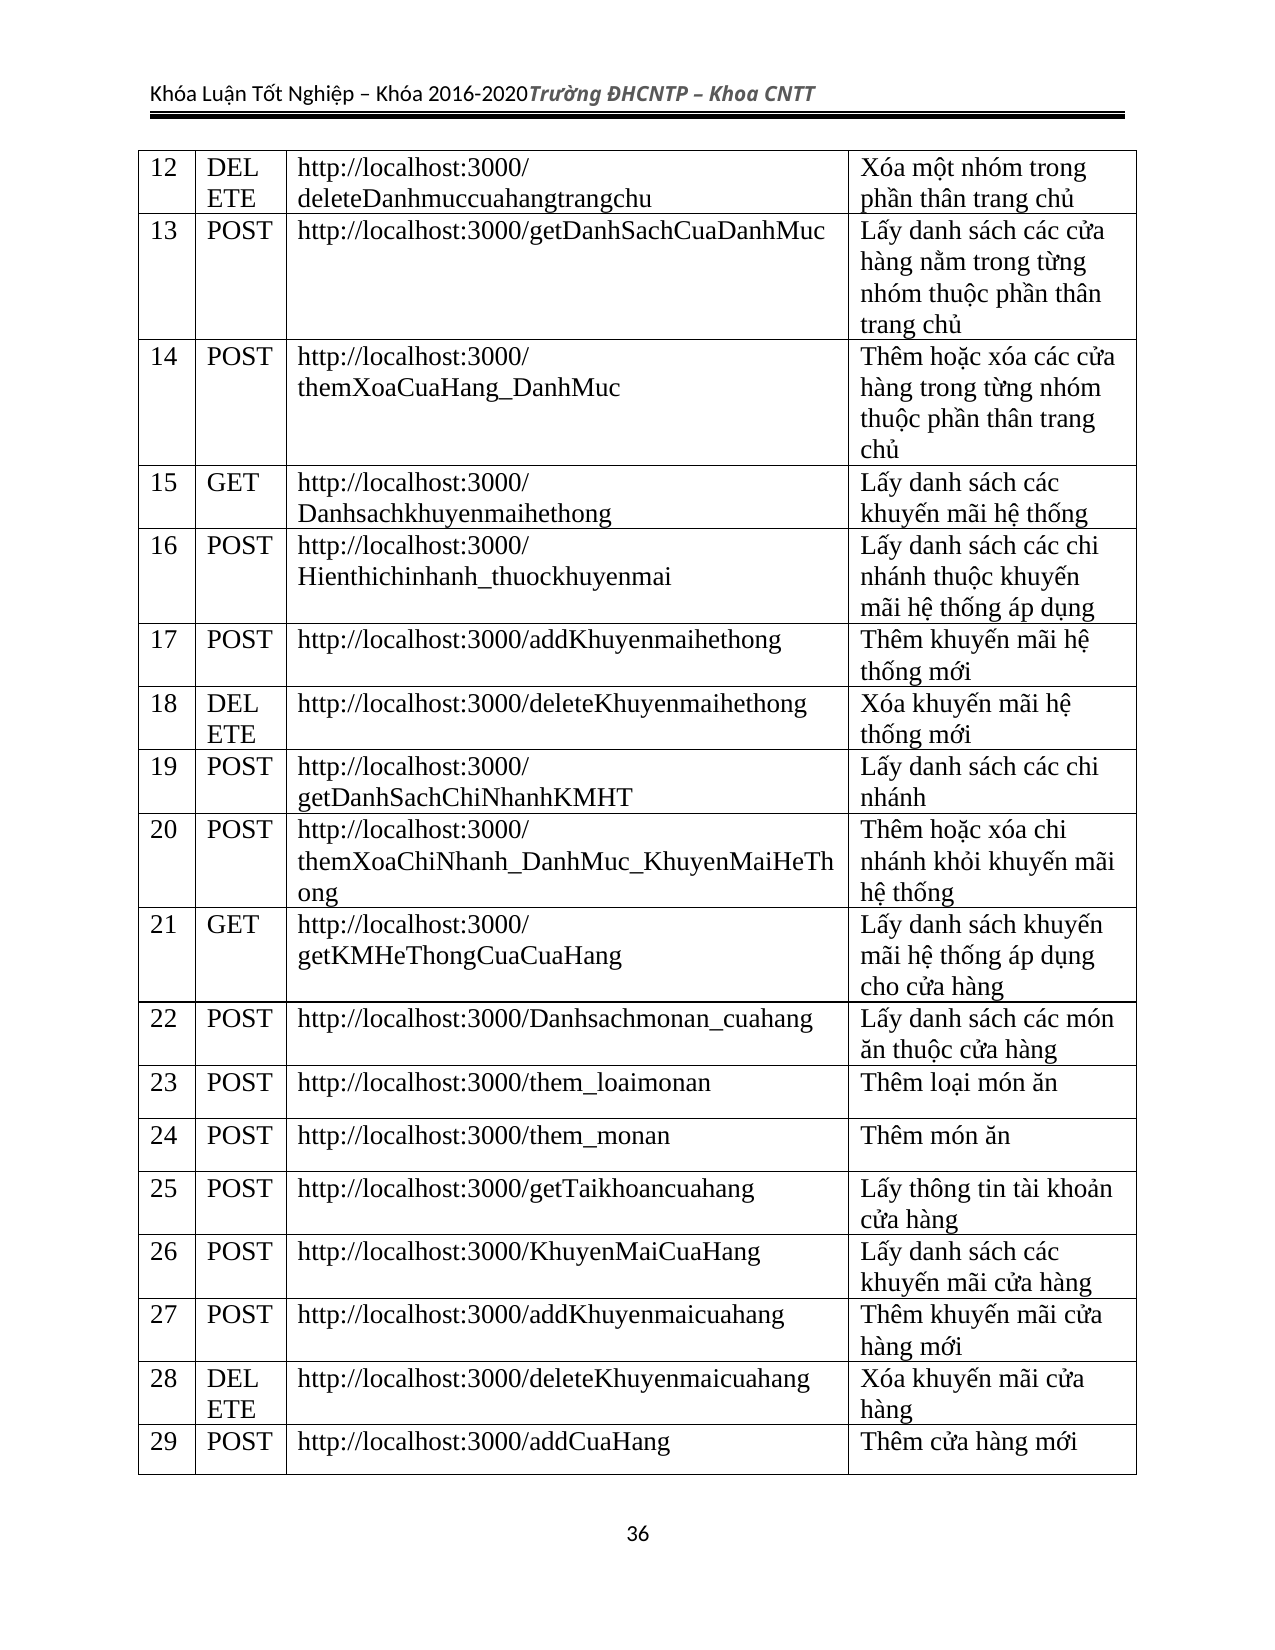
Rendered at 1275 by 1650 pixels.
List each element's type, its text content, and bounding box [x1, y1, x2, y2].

table_cell 19 [139, 750, 195, 812]
table_cell http://localhost:3000/getTaikhoancuahang [287, 1172, 848, 1234]
table_cell http://localhost:3000/Danhsachkhuyenmaihethong [287, 466, 848, 528]
table_cell 22 [139, 1003, 195, 1065]
table_cell Thêm loại món ăn [849, 1066, 1136, 1118]
table_cell http://localhost:3000/Hienthichinhanh_thuockhuyenmai [287, 529, 848, 622]
table_cell DELETE [196, 1362, 286, 1424]
table_cell Lấy thông tin tài khoản cửa hàng [849, 1172, 1136, 1234]
table_cell 16 [139, 529, 195, 622]
table_cell 15 [139, 466, 195, 528]
table_cell http://localhost:3000/addKhuyenmaicuahang [287, 1299, 848, 1361]
table_cell POST [196, 1172, 286, 1234]
table_cell 28 [139, 1362, 195, 1424]
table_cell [849, 214, 1136, 339]
table_cell http://localhost:3000/addCuaHang [287, 1425, 848, 1474]
table_cell 13 [139, 214, 195, 339]
table_cell Thêm hoặc xóa các cửa hàng trong từng nhóm thuộc phần thân trang chủ [849, 340, 1136, 464]
table_cell 29 [139, 1425, 195, 1474]
table_cell Lấy danh sách các chi nhánh thuộc khuyến mãi hệ thống áp dụng [849, 529, 1136, 622]
table_cell Lấy danh sách khuyến mãi hệ thống áp dụng cho cửa hàng [849, 908, 1136, 1001]
table_cell http://localhost:3000/deleteKhuyenmaihethong [287, 687, 848, 749]
table_cell POST [196, 1425, 286, 1474]
table_cell POST [196, 750, 286, 812]
table_cell http://localhost:3000/Danhsachmonan_cuahang [287, 1003, 848, 1065]
table_cell http://localhost:3000/getDanhSachChiNhanhKMHT [287, 750, 848, 812]
table_cell POST [196, 814, 286, 907]
table_cell http://localhost:3000/getDanhSachCuaDanhMuc [287, 214, 848, 339]
table_cell Lấy danh sách các khuyến mãi cửa hàng [849, 1235, 1136, 1298]
table_cell 12 [139, 151, 195, 213]
table_cell http://localhost:3000/addKhuyenmaihethong [287, 624, 848, 686]
table_cell GET [196, 908, 286, 1001]
table_cell 18 [139, 687, 195, 749]
table_cell 26 [139, 1235, 195, 1298]
table_cell Thêm cửa hàng mới [849, 1425, 1136, 1474]
table_cell DELETE [196, 151, 286, 213]
table_cell GET [196, 466, 286, 528]
table_cell http://localhost:3000/themXoaChiNhanh_DanhMuc_KhuyenMaiHeThong [287, 814, 848, 907]
table_cell Xóa khuyến mãi hệ thống mới [849, 687, 1136, 749]
table_cell 25 [139, 1172, 195, 1234]
table_cell Xóa khuyến mãi cửa hàng [849, 1362, 1136, 1424]
table_cell Lấy danh sách các khuyến mãi hệ thống [849, 466, 1136, 528]
table_cell POST [196, 1299, 286, 1361]
table_cell POST [196, 529, 286, 622]
table_cell POST [196, 1235, 286, 1298]
table_cell Xóa một nhóm trong phần thân trang chủ [849, 151, 1136, 213]
table_cell http://localhost:3000/KhuyenMaiCuaHang [287, 1235, 848, 1298]
table_cell http://localhost:3000/them_monan [287, 1119, 848, 1171]
table_cell Thêm khuyến mãi hệ thống mới [849, 624, 1136, 686]
table_cell http://localhost:3000/deleteKhuyenmaicuahang [287, 1362, 848, 1424]
table_cell http://localhost:3000/getKMHeThongCuaCuaHang [287, 908, 848, 1001]
table_cell 24 [139, 1119, 195, 1171]
table_cell Lấy danh sách các món ăn thuộc cửa hàng [849, 1003, 1136, 1065]
table_cell POST [196, 214, 286, 339]
table_cell POST [196, 1119, 286, 1171]
table_cell Thêm món ăn [849, 1119, 1136, 1171]
table_cell 14 [139, 340, 195, 464]
table_cell POST [196, 340, 286, 464]
table_cell http://localhost:3000/deleteDanhmuccuahangtrangchu [287, 151, 848, 213]
table_cell Lấy danh sách các chi nhánh [849, 750, 1136, 812]
table_cell Thêm hoặc xóa chi nhánh khỏi khuyến mãi hệ thống [849, 814, 1136, 907]
table_cell 23 [139, 1066, 195, 1118]
table_cell 21 [139, 908, 195, 1001]
table_cell POST [196, 1066, 286, 1118]
table_cell 20 [139, 814, 195, 907]
table_cell POST [196, 624, 286, 686]
table_cell POST [196, 1003, 286, 1065]
table_cell http://localhost:3000/them_loaimonan [287, 1066, 848, 1118]
table_cell http://localhost:3000/themXoaCuaHang_DanhMuc [287, 340, 848, 464]
table_cell Thêm khuyến mãi cửa hàng mới [849, 1299, 1136, 1361]
table_cell DELETE [196, 687, 286, 749]
table_cell 27 [139, 1299, 195, 1361]
table_cell 17 [139, 624, 195, 686]
